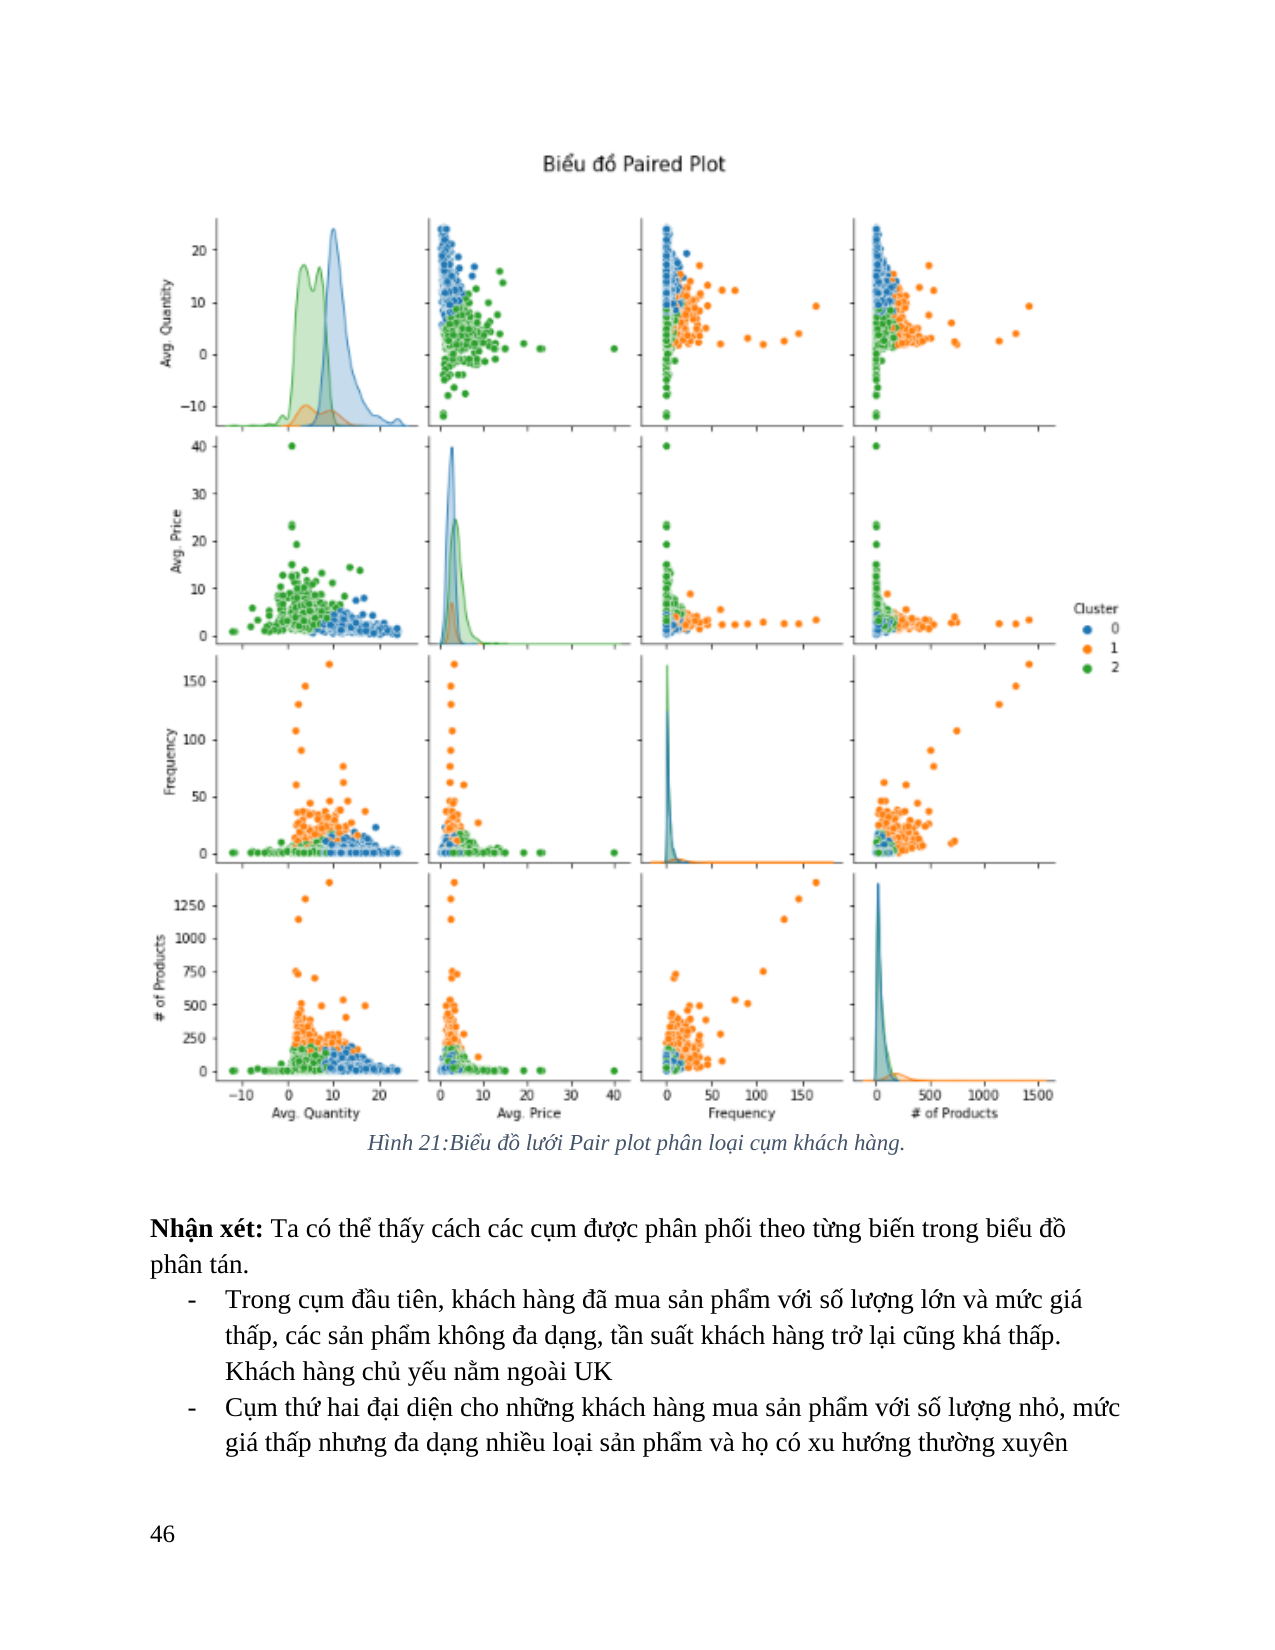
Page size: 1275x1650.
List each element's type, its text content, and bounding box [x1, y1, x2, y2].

text Nhận xét: Ta có thể thấy cách các cụm được phân phối theo từng biến trong biểu đồ phân tán. [150, 1212, 1125, 1279]
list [187, 1391, 1125, 1458]
text Hình 21:Biểu đồ lưới Pair plot phân loại cụm khách hàng. [150, 1129, 1125, 1156]
picture [150, 150, 1125, 1125]
list Trong cụm đầu tiên, khách hàng đã mua sản phẩm với số lượng lớn và mức giá thấp, các sản phẩm không đa dạng, tần suất khách hàng trở lại cũng khá thấp. Khách hàng chủ yếu nằm ngoài UK [187, 1284, 1125, 1386]
